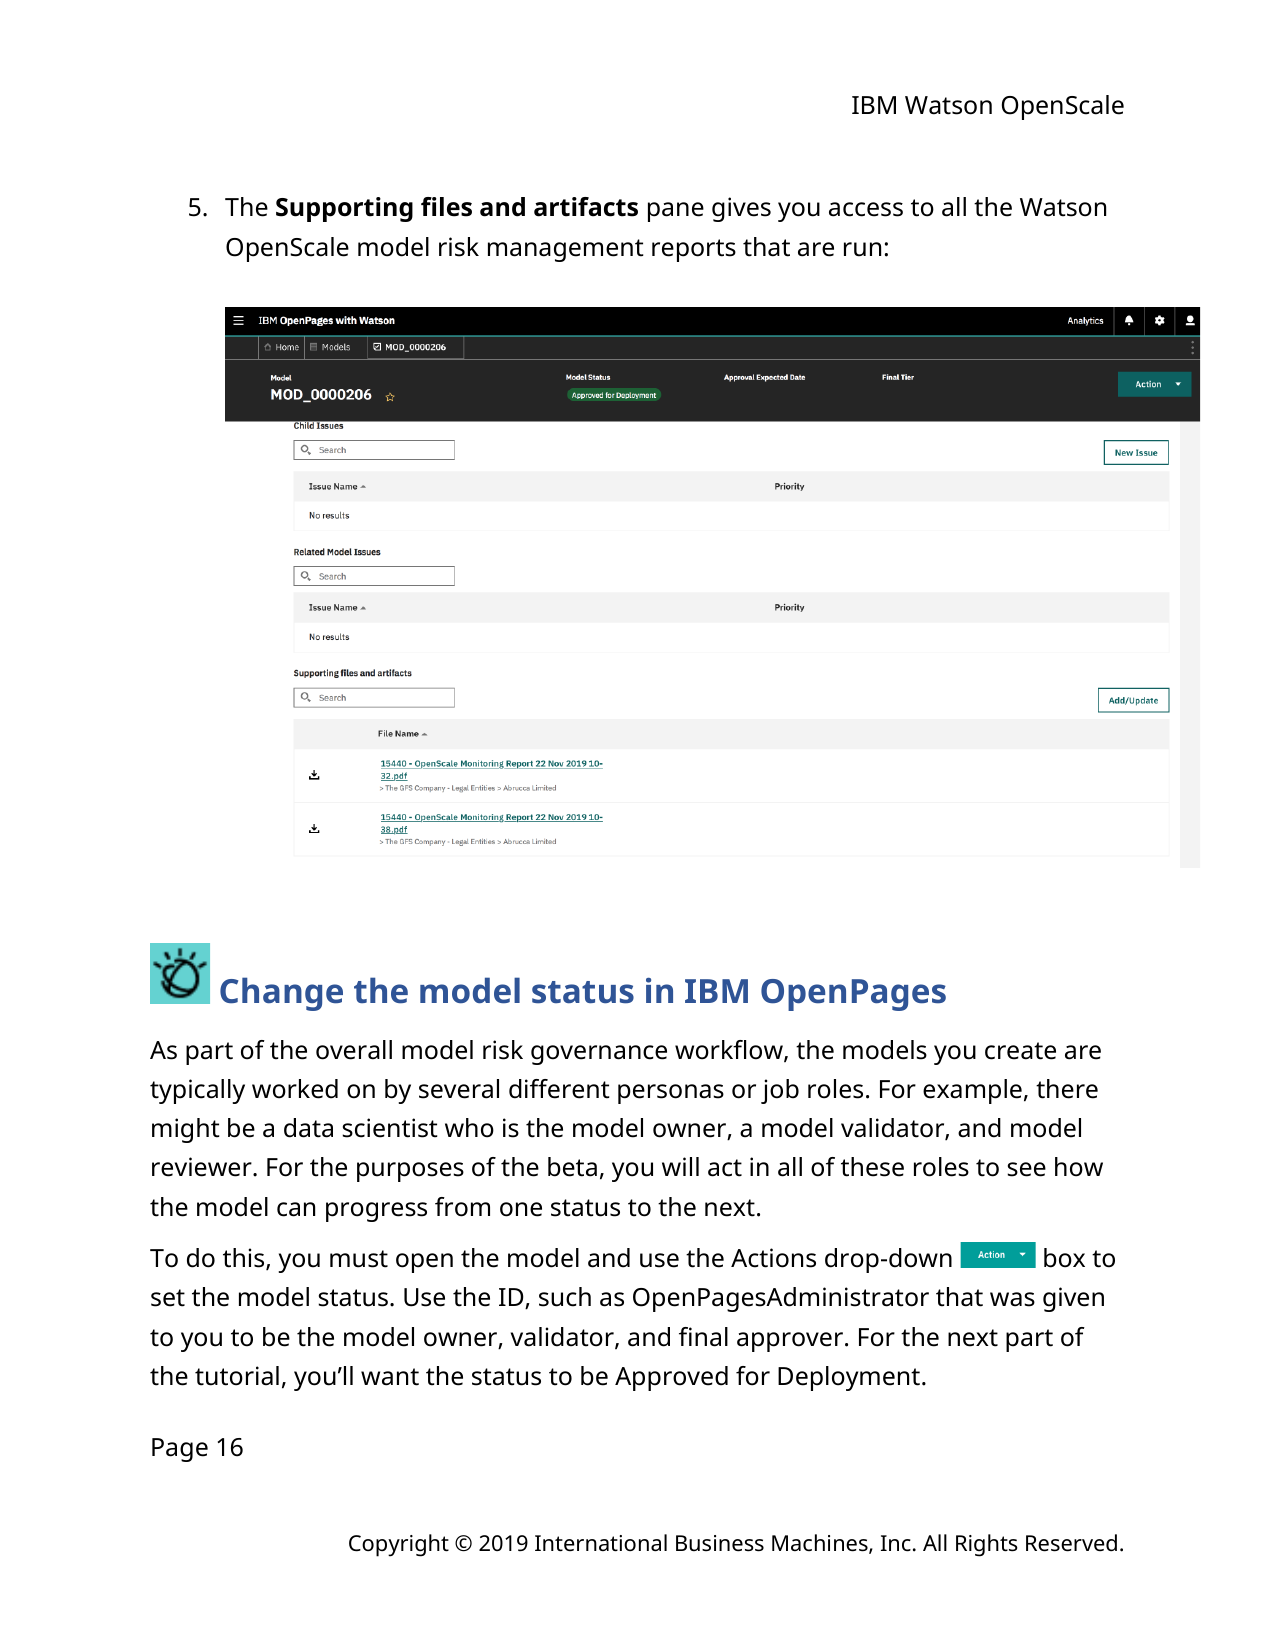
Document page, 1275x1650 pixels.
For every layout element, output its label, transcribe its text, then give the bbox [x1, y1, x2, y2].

picture [225, 307, 1200, 868]
text To do this, you must open the model and use the Actions drop-down box to set the model status. Use the ID, such as OpenPagesAdministrator that was given to you to be the model owner, validator, and final approver. For the next part of the tutorial, you’ll want the status to be Approved for Deployment. [150, 1241, 1125, 1392]
picture [960, 1242, 1036, 1268]
picture [150, 943, 210, 1004]
subtitle Change the model status in IBM OpenPages [150, 943, 1125, 1013]
text As part of the overall model risk governance workflow, the models you create are typically worked on by several different personas or job roles. For example, there might be a data scientist who is the model owner, a model validator, and model reviewer. For the purposes of the beta, you will act in all of these roles to see how the model can progress from one status to the next. [150, 1032, 1125, 1223]
